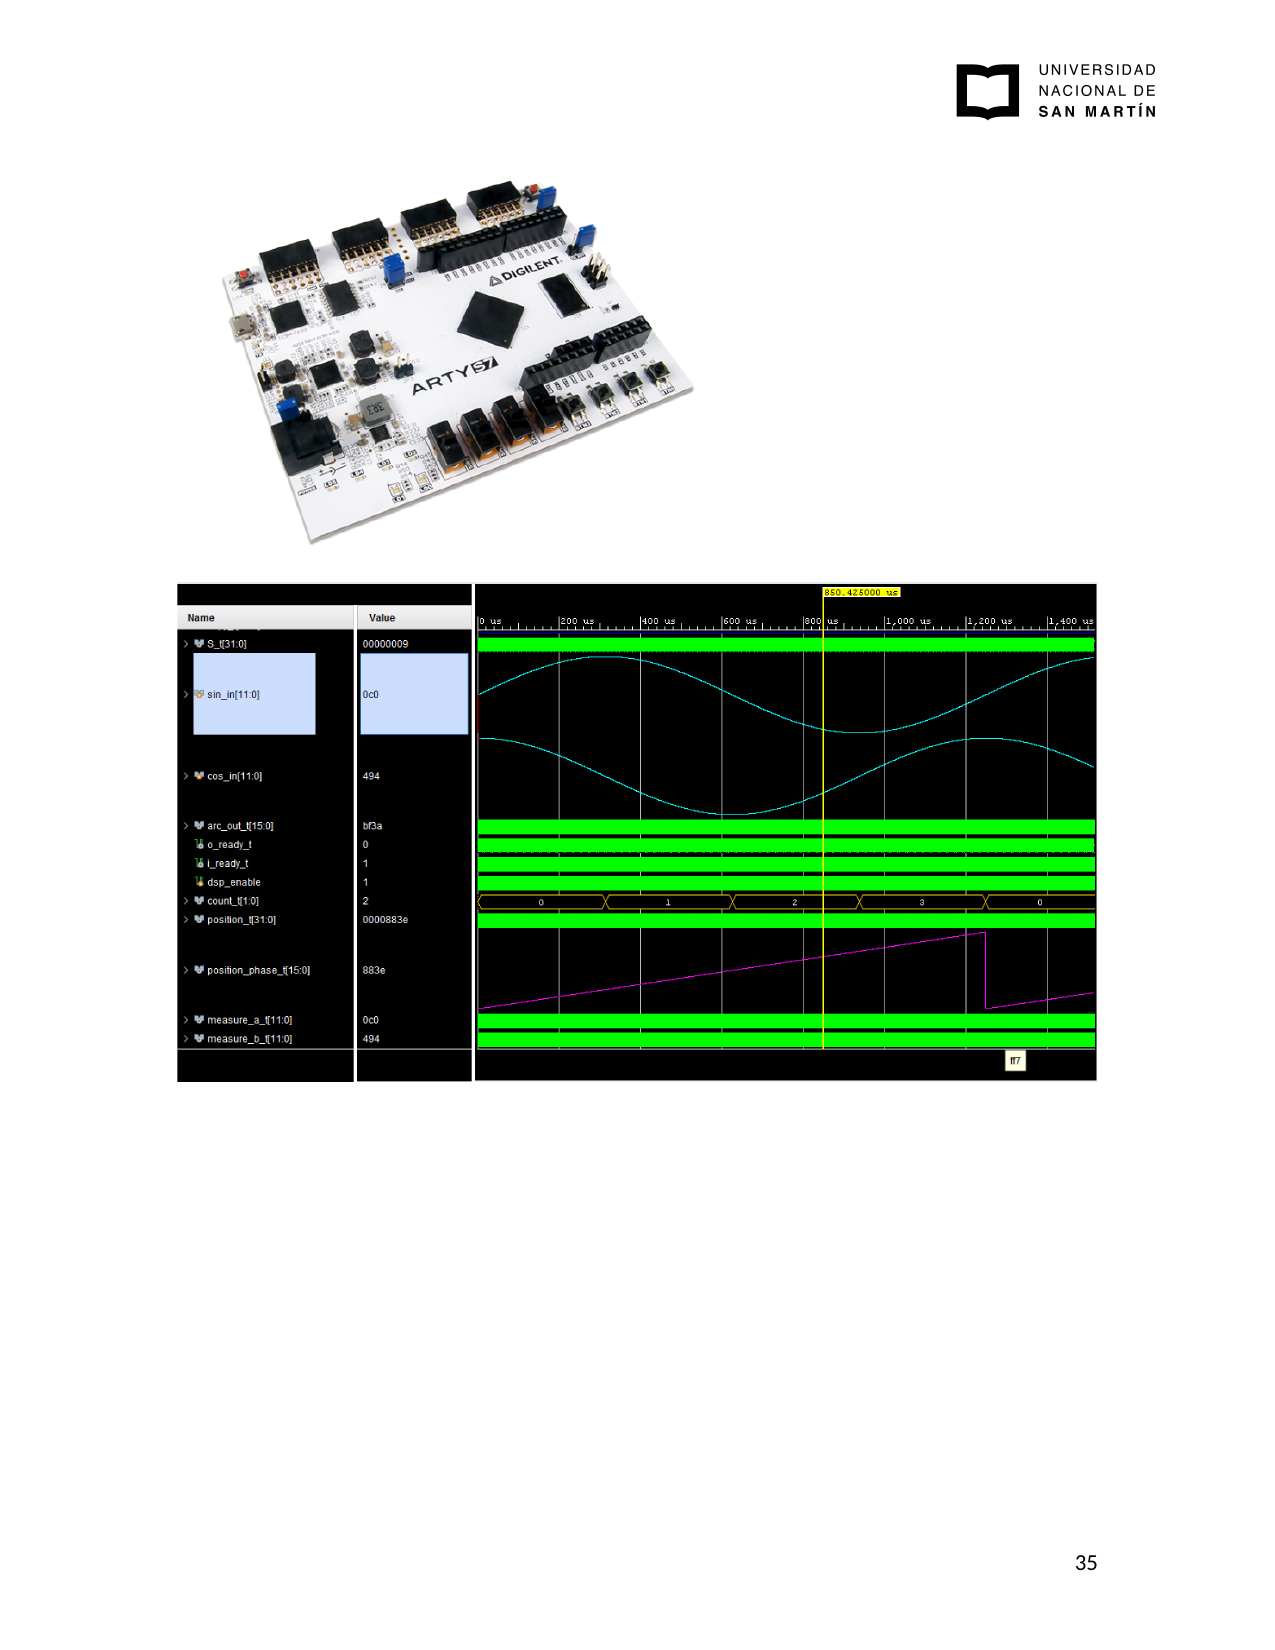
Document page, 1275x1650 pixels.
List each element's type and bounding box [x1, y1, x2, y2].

picture [177, 147, 730, 564]
picture [945, 55, 1165, 128]
picture [177, 582, 1098, 1082]
